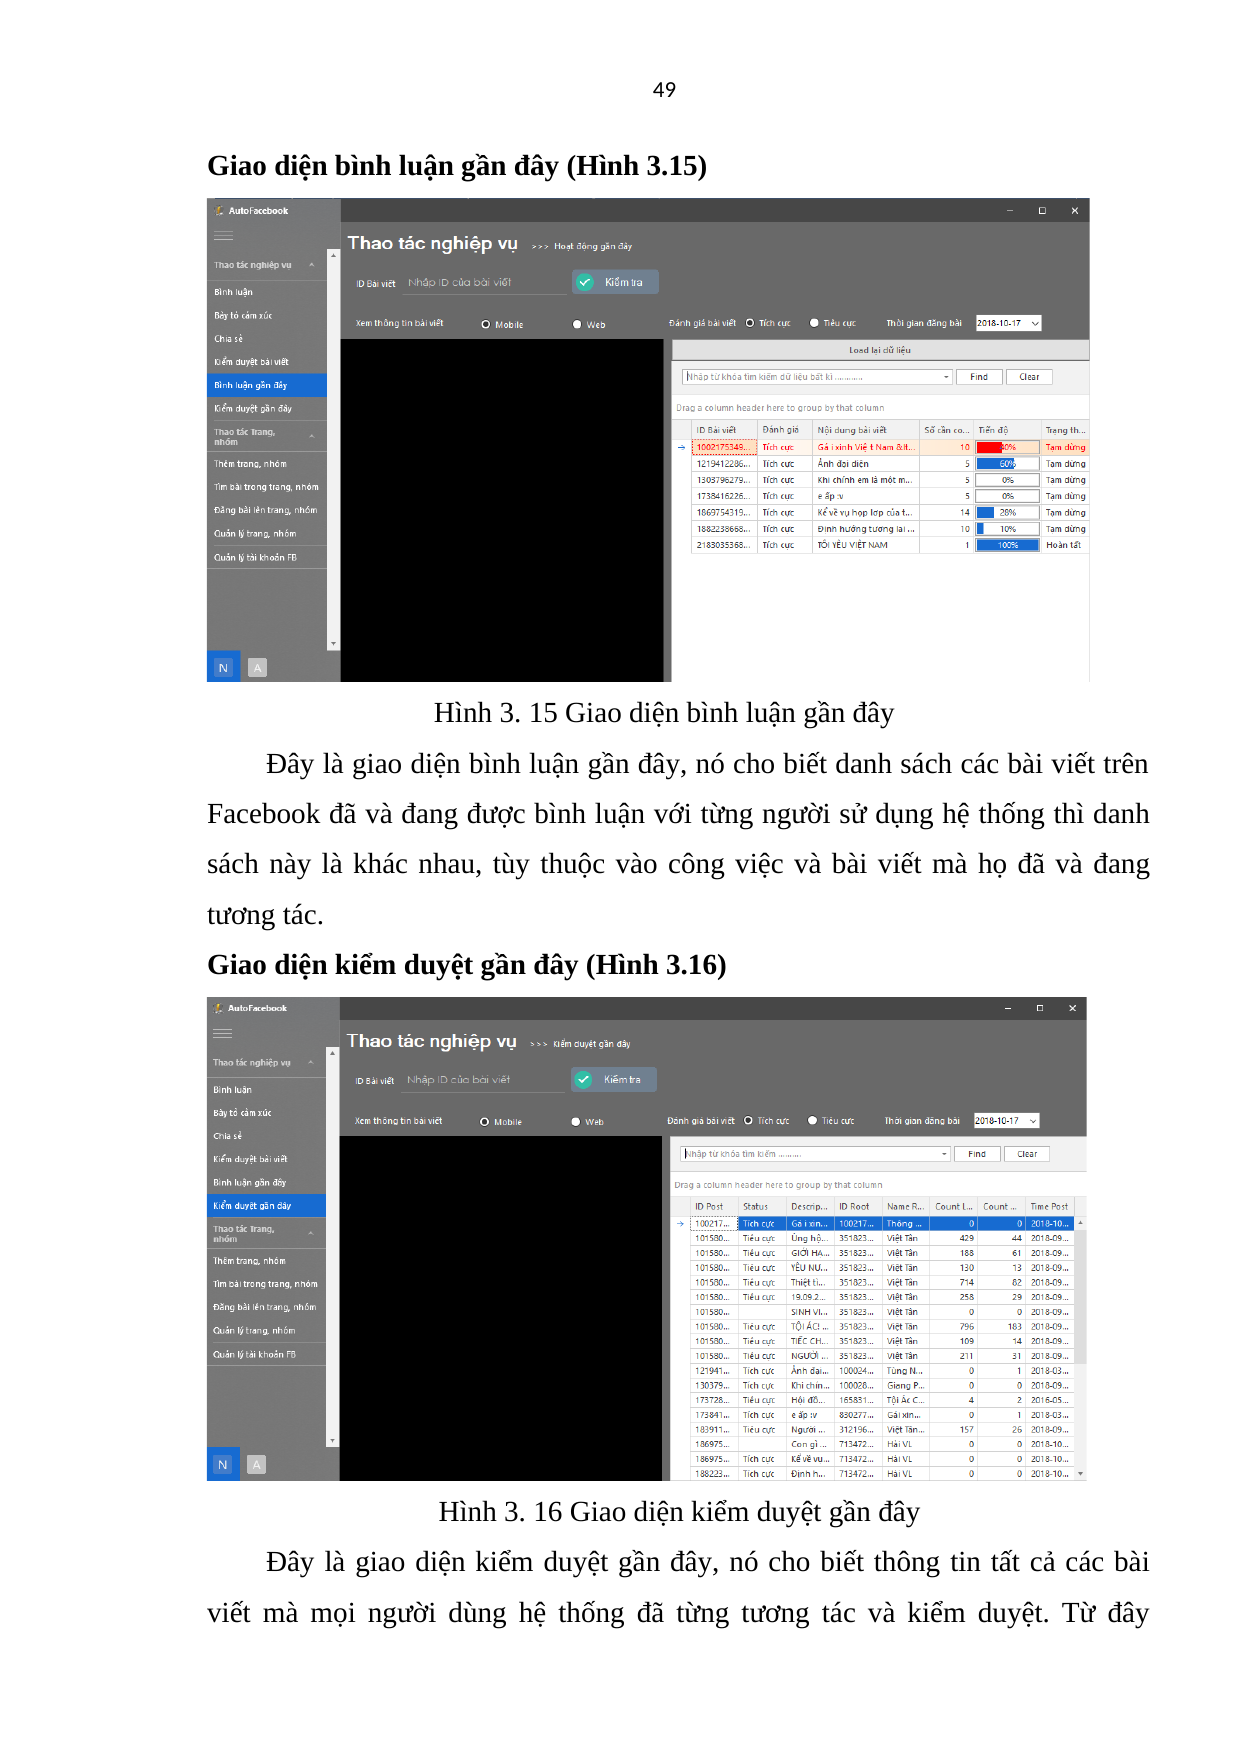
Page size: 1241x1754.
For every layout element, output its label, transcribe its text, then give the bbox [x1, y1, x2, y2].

picture [206, 997, 1087, 1481]
text Hình 3. 16 Giao diện kiểm duyệt gần đây [207, 1494, 1152, 1528]
list Giao diện bình luận gần đây (Hình 3.15) [207, 148, 1152, 181]
list Giao diện kiểm duyệt gần đây (Hình 3.16) [207, 947, 1152, 981]
list Đây là giao diện bình luận gần đây, nó cho biết danh sách các bài viết trên Facebook đã và đang được bình luận với từng người sử dụng hệ thống thì danh sách này là khác nhau, tùy thuộc vào công việc và bài viết mà họ đã và đang tương tác. [207, 746, 1152, 930]
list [207, 1544, 1152, 1628]
text Hình 3. 15 Giao diện bình luận gần đây [177, 696, 1152, 729]
picture [206, 198, 1090, 682]
